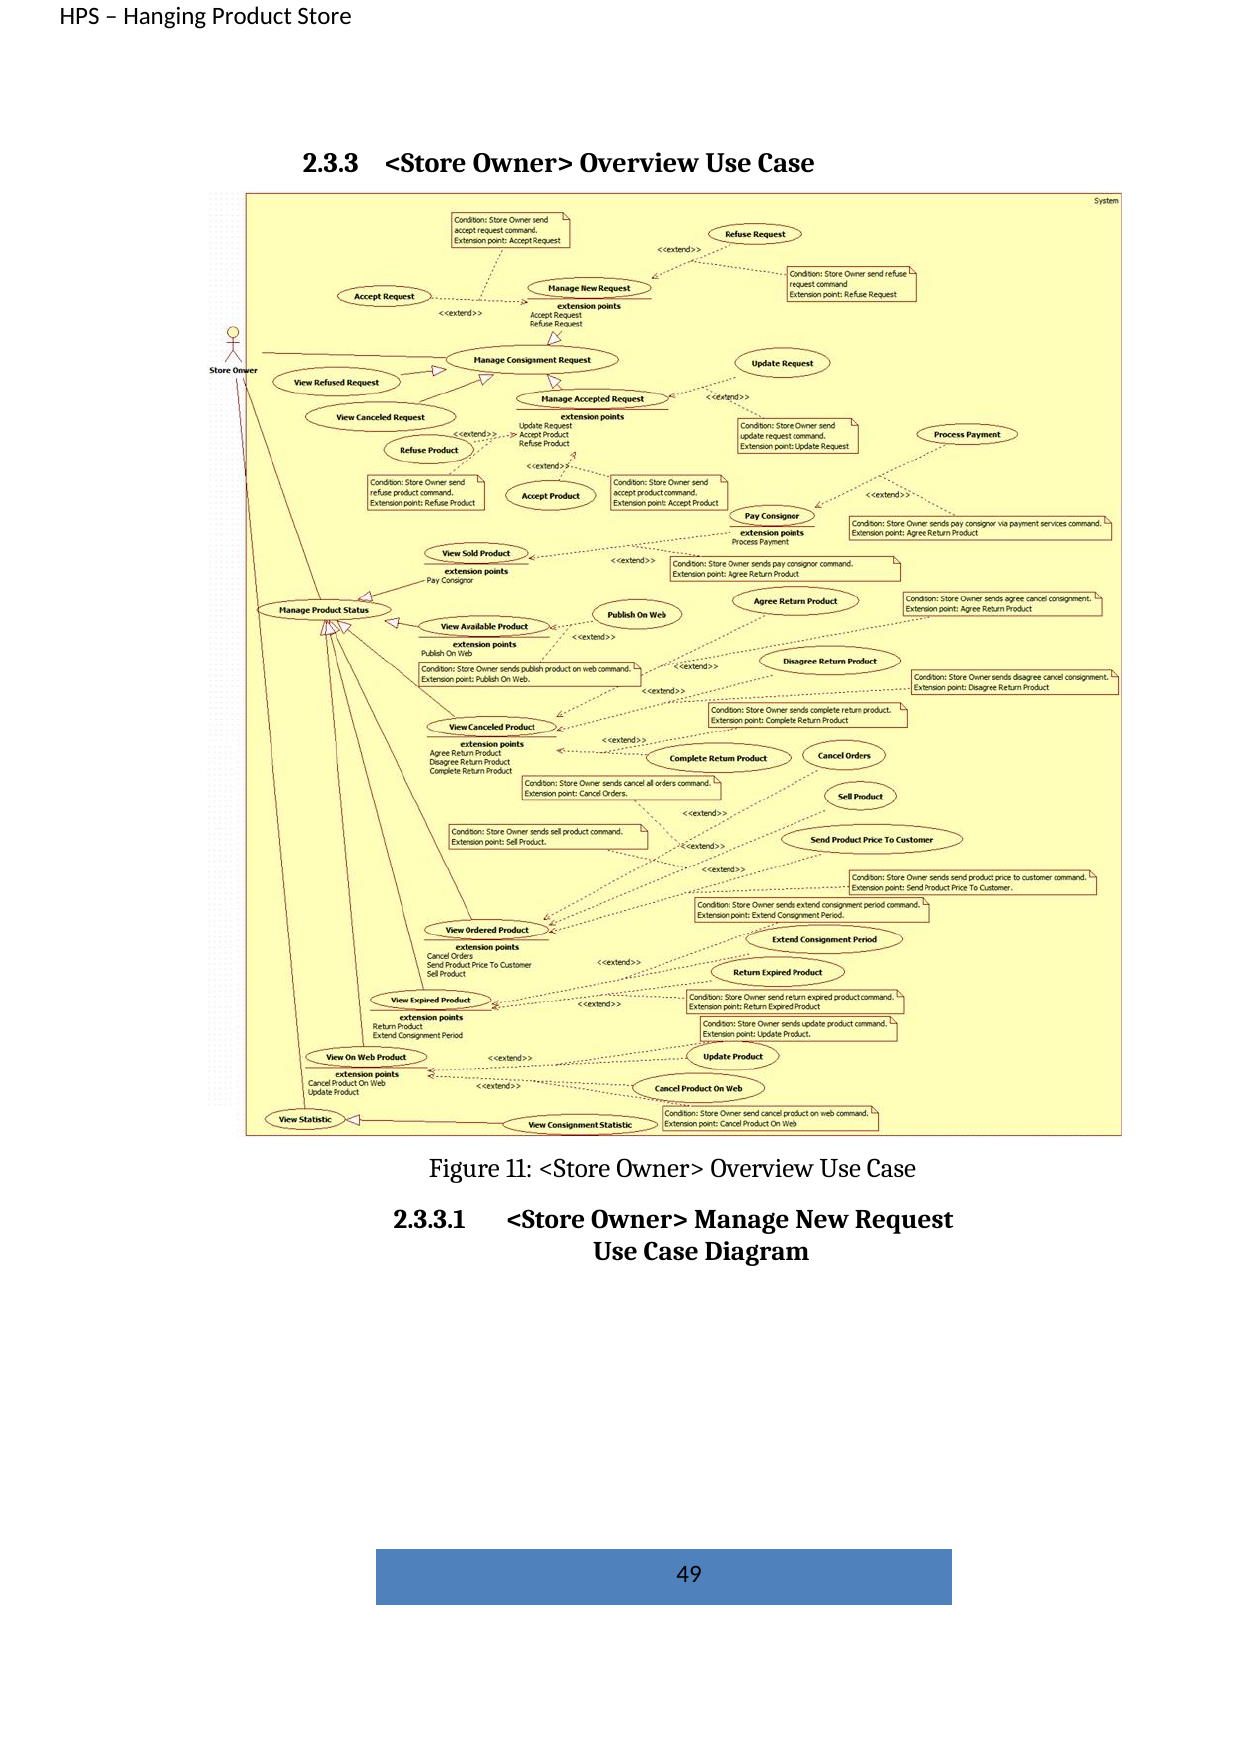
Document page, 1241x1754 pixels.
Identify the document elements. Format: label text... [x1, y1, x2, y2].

text Use Case Diagram [281, 1236, 1122, 1267]
text Figure 11: <Store Owner> Overview Use Case [428, 1153, 1122, 1184]
subtitle <Store Owner> Manage New Request [393, 1204, 1122, 1236]
picture [207, 191, 1122, 1137]
subtitle <Store Owner> Overview Use Case [303, 147, 1122, 179]
